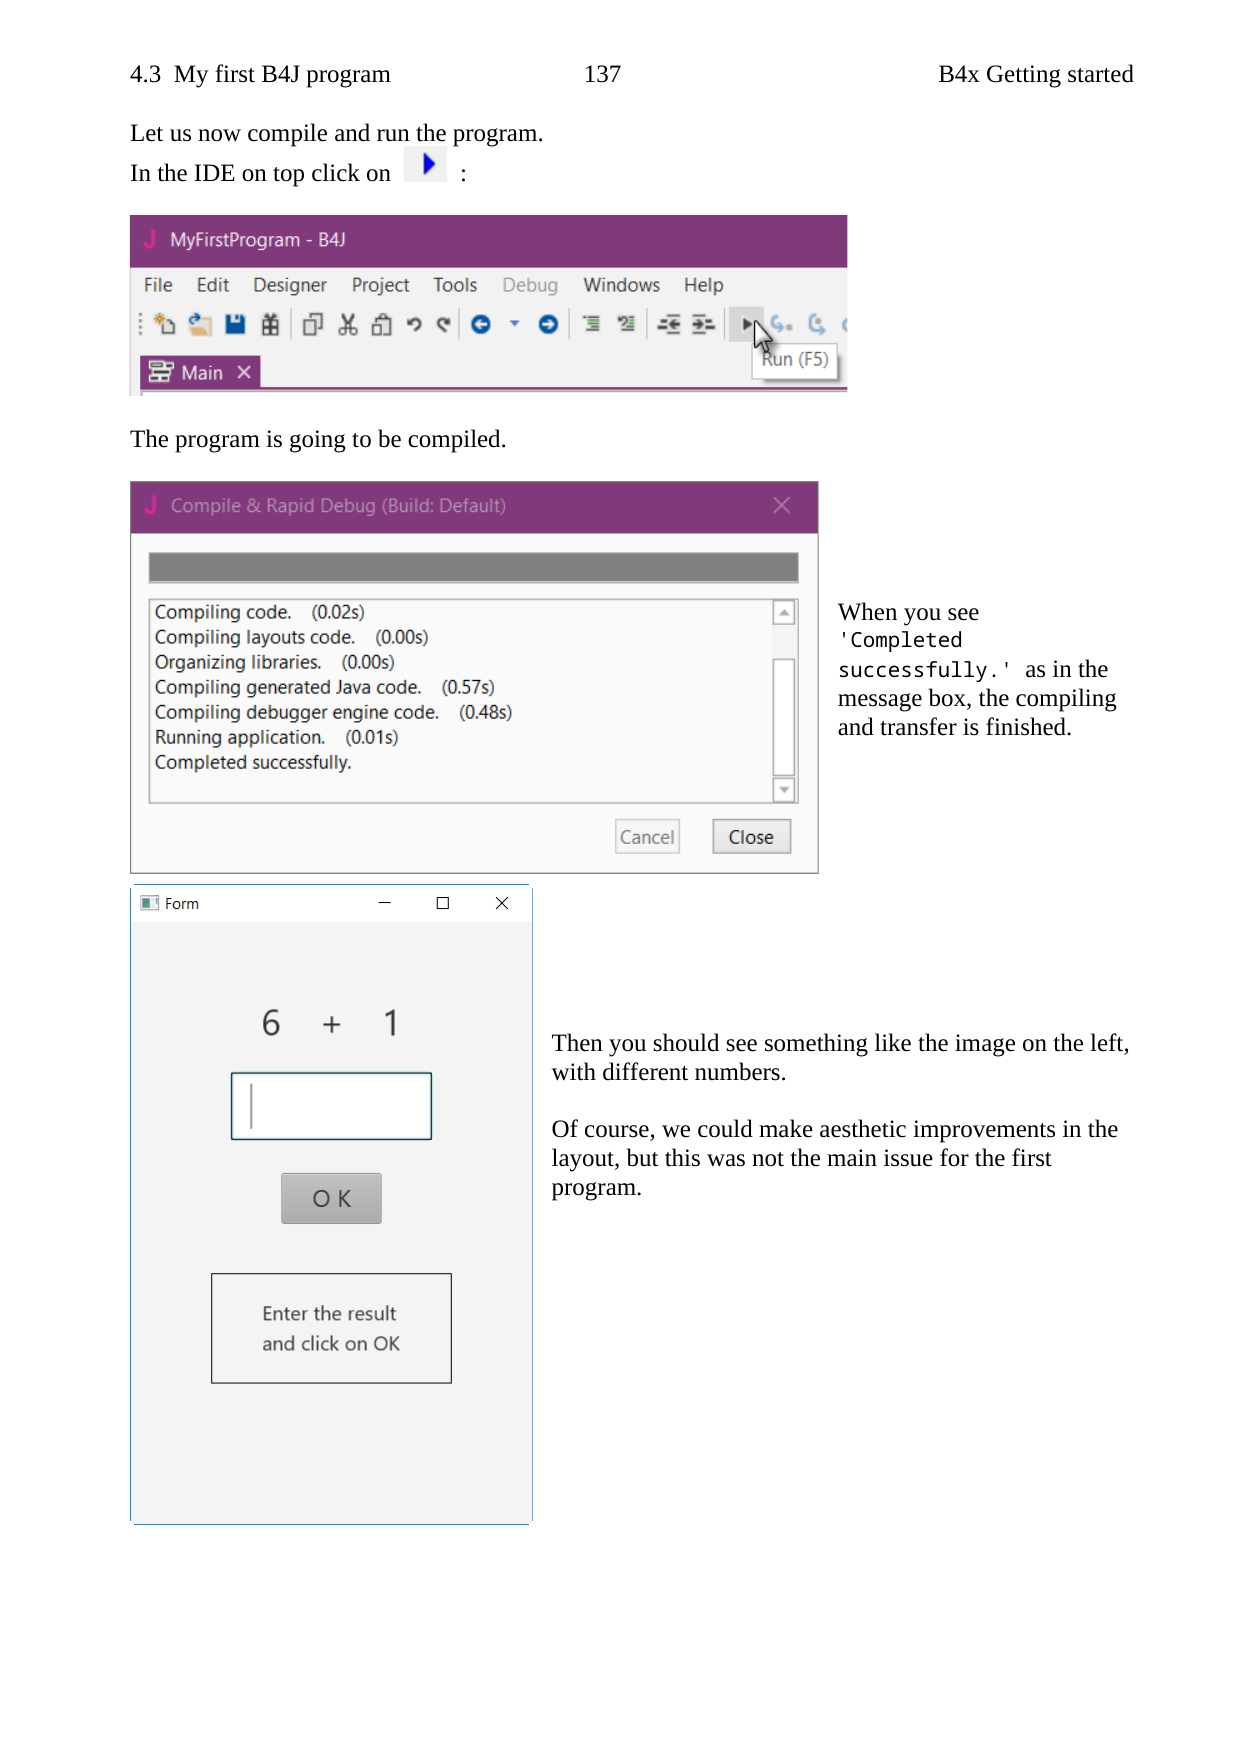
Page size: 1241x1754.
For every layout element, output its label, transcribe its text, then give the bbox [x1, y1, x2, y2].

text Let us now compile and run the program. [130, 118, 1134, 147]
picture [403, 146, 448, 182]
text In the IDE on top click on : [130, 147, 1134, 187]
text Of course, we could make aesthetic improvements in the layout, but this was not the main issue for the first program. [533, 1114, 1134, 1201]
text When you see [819, 597, 1134, 625]
text Then you should see something like the image on the left, with different numbers. [533, 1028, 1134, 1086]
text 'Completed successfully.' as in the message box, the compiling and transfer is finished. [819, 625, 1134, 741]
text The program is going to be compiled. [130, 424, 1134, 453]
picture [129, 215, 848, 396]
picture [130, 481, 819, 874]
picture [130, 884, 533, 1525]
